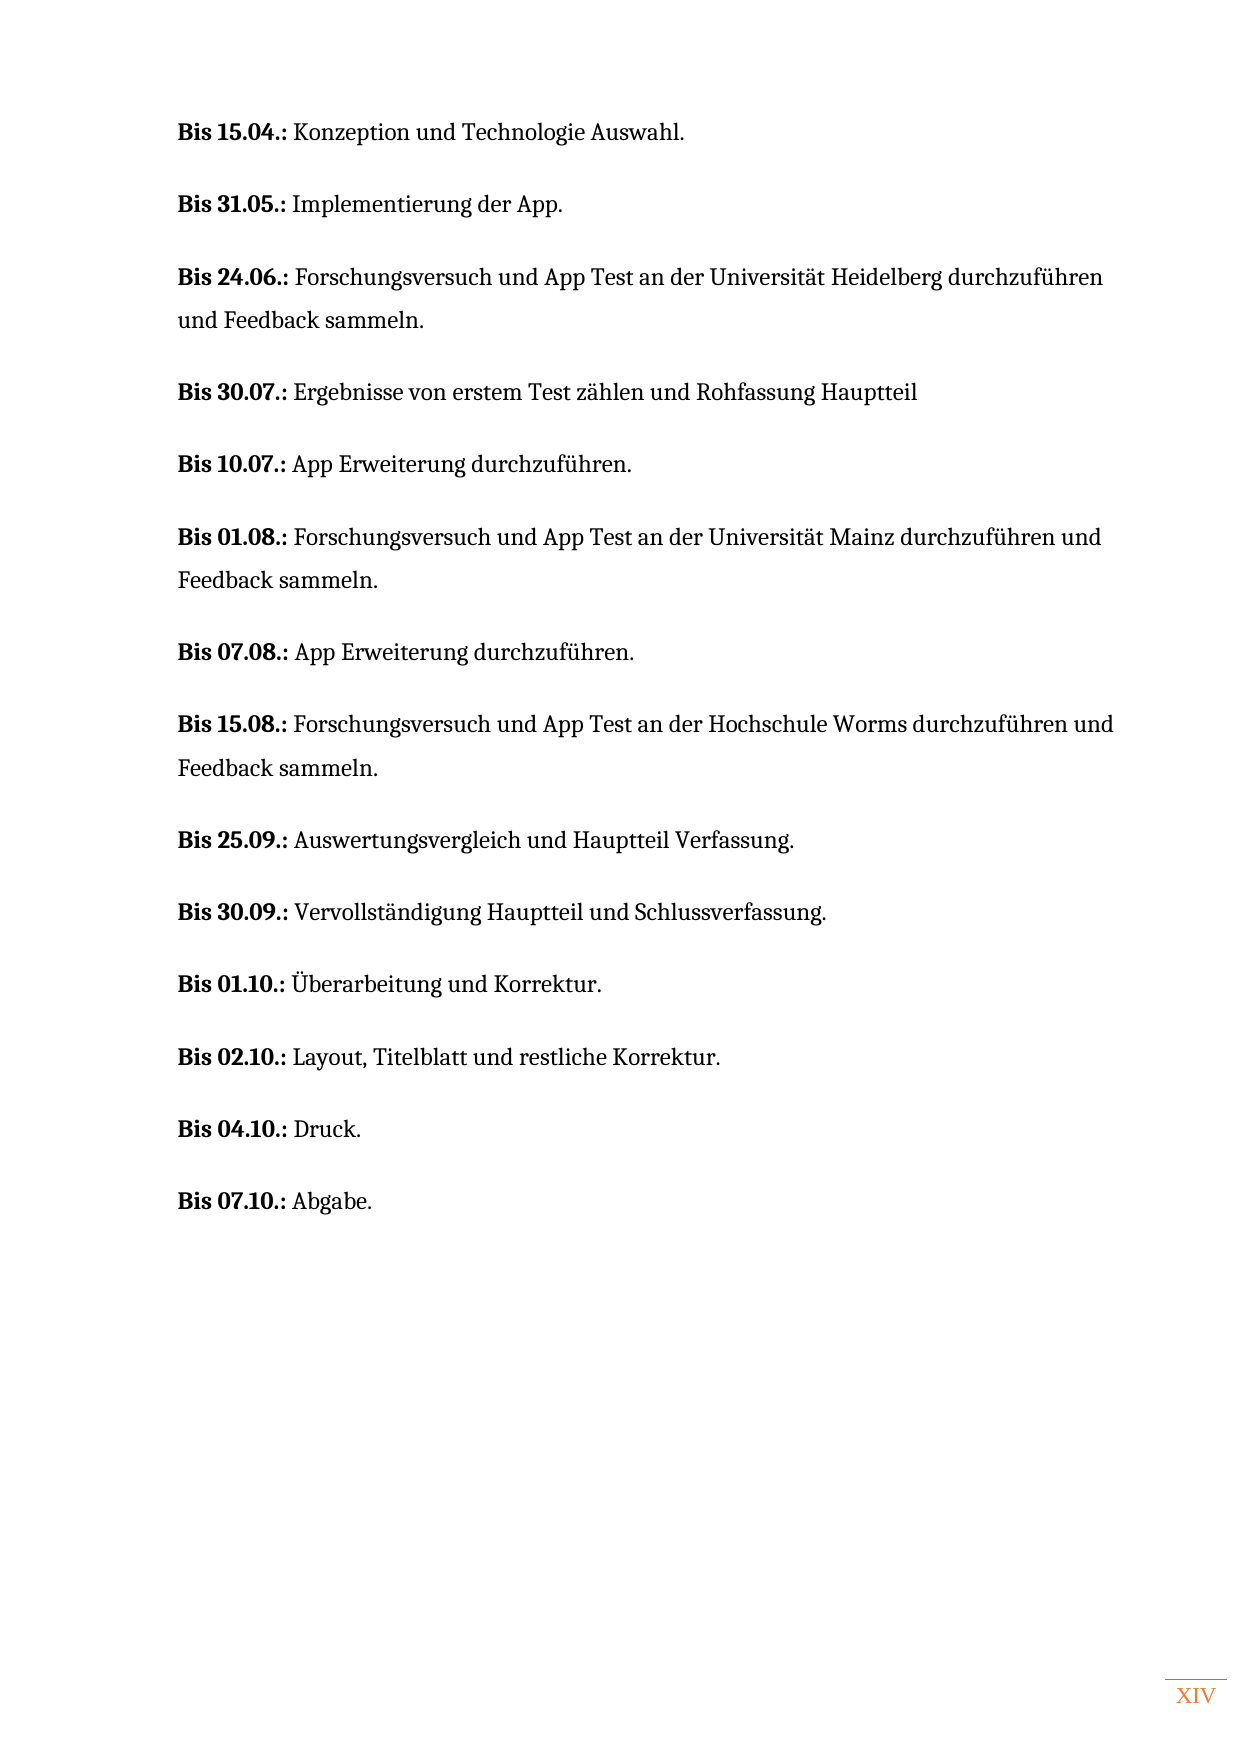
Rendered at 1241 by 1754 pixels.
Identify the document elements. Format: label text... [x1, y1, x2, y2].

text Bis 15.08.: Forschungsversuch und App Test an der Hochschule Worms durchzuführen und Feedback sammeln. [177, 710, 1152, 782]
text Bis 02.10.: Layout, Titelblatt und restliche Korrektur. [177, 1043, 1152, 1071]
text Bis 01.10.: Überarbeitung und Korrektur. [177, 970, 1152, 999]
text Bis 10.07.: App Erweiterung durchzuführen. [177, 450, 1152, 479]
text Bis 24.06.: Forschungsversuch und App Test an der Universität Heidelberg durchzuführen und Feedback sammeln. [177, 263, 1104, 334]
text Bis 07.08.: App Erweiterung durchzuführen. [177, 638, 1152, 667]
text Bis 04.10.: Druck. [177, 1115, 1152, 1144]
text Bis 25.09.: Auswertungsvergleich und Hauptteil Verfassung. [177, 826, 1152, 854]
text Bis 07.10.: Abgabe. [177, 1187, 1152, 1216]
text Bis 01.08.: Forschungsversuch und App Test an der Universität Mainz durchzuführen und Feedback sammeln. [177, 523, 1118, 594]
text Bis 15.04.: Konzeption und Technologie Auswahl. [177, 118, 1152, 147]
text Bis 30.09.: Vervollständigung Hauptteil und Schlussverfassung. [177, 898, 1152, 927]
text Bis 31.05.: Implementierung der App. [177, 190, 1152, 219]
text Bis 30.07.: Ergebnisse von erstem Test zählen und Rohfassung Hauptteil [177, 378, 1152, 407]
